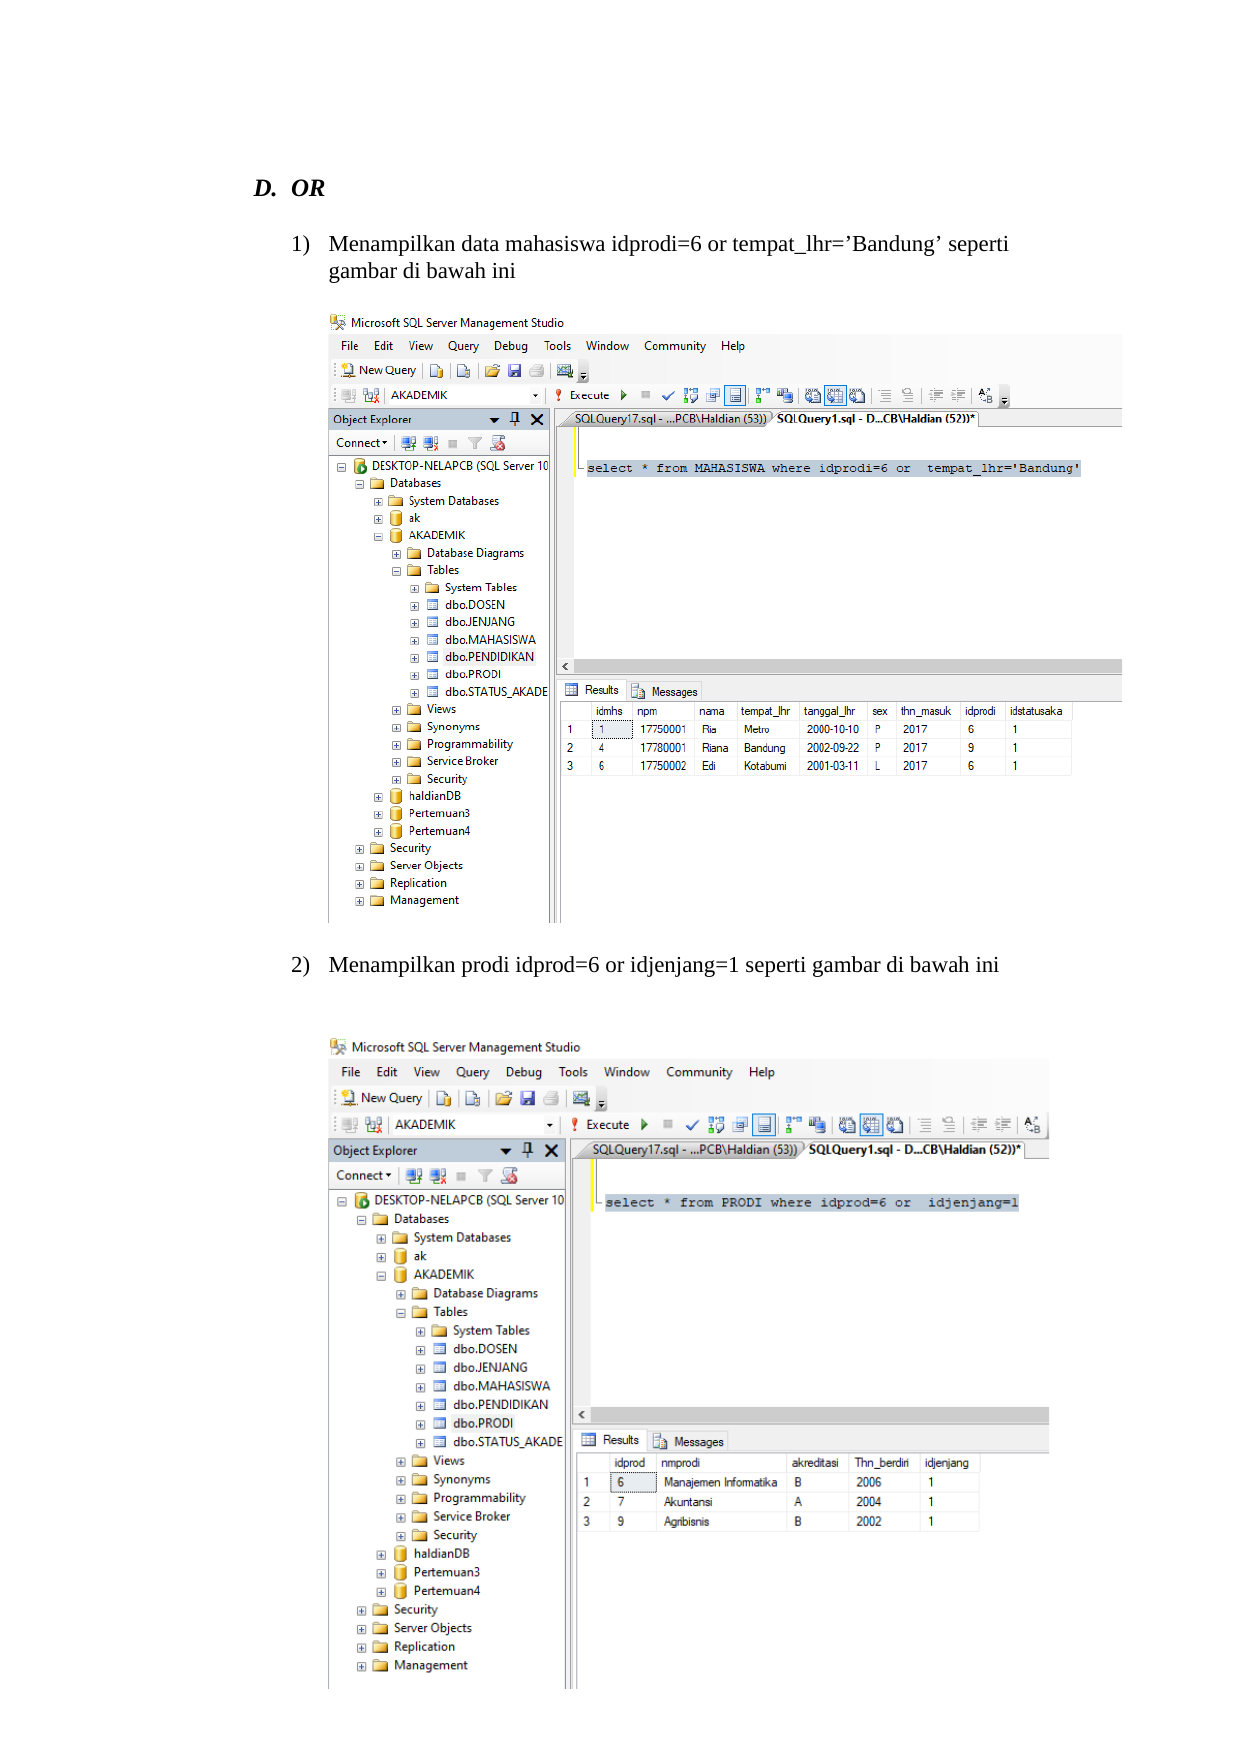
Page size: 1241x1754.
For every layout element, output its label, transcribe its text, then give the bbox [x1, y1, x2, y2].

list Menampilkan data mahasiswa idprodi=6 or tempat_lhr=’Bandung’ seperti gambar di bawah ini [291, 230, 1033, 283]
picture [328, 311, 1123, 923]
picture [328, 1035, 1050, 1689]
list OR [253, 173, 1033, 202]
list Menampilkan prodi idprod=6 or idjenjang=1 seperti gambar di bawah ini [291, 951, 1033, 978]
